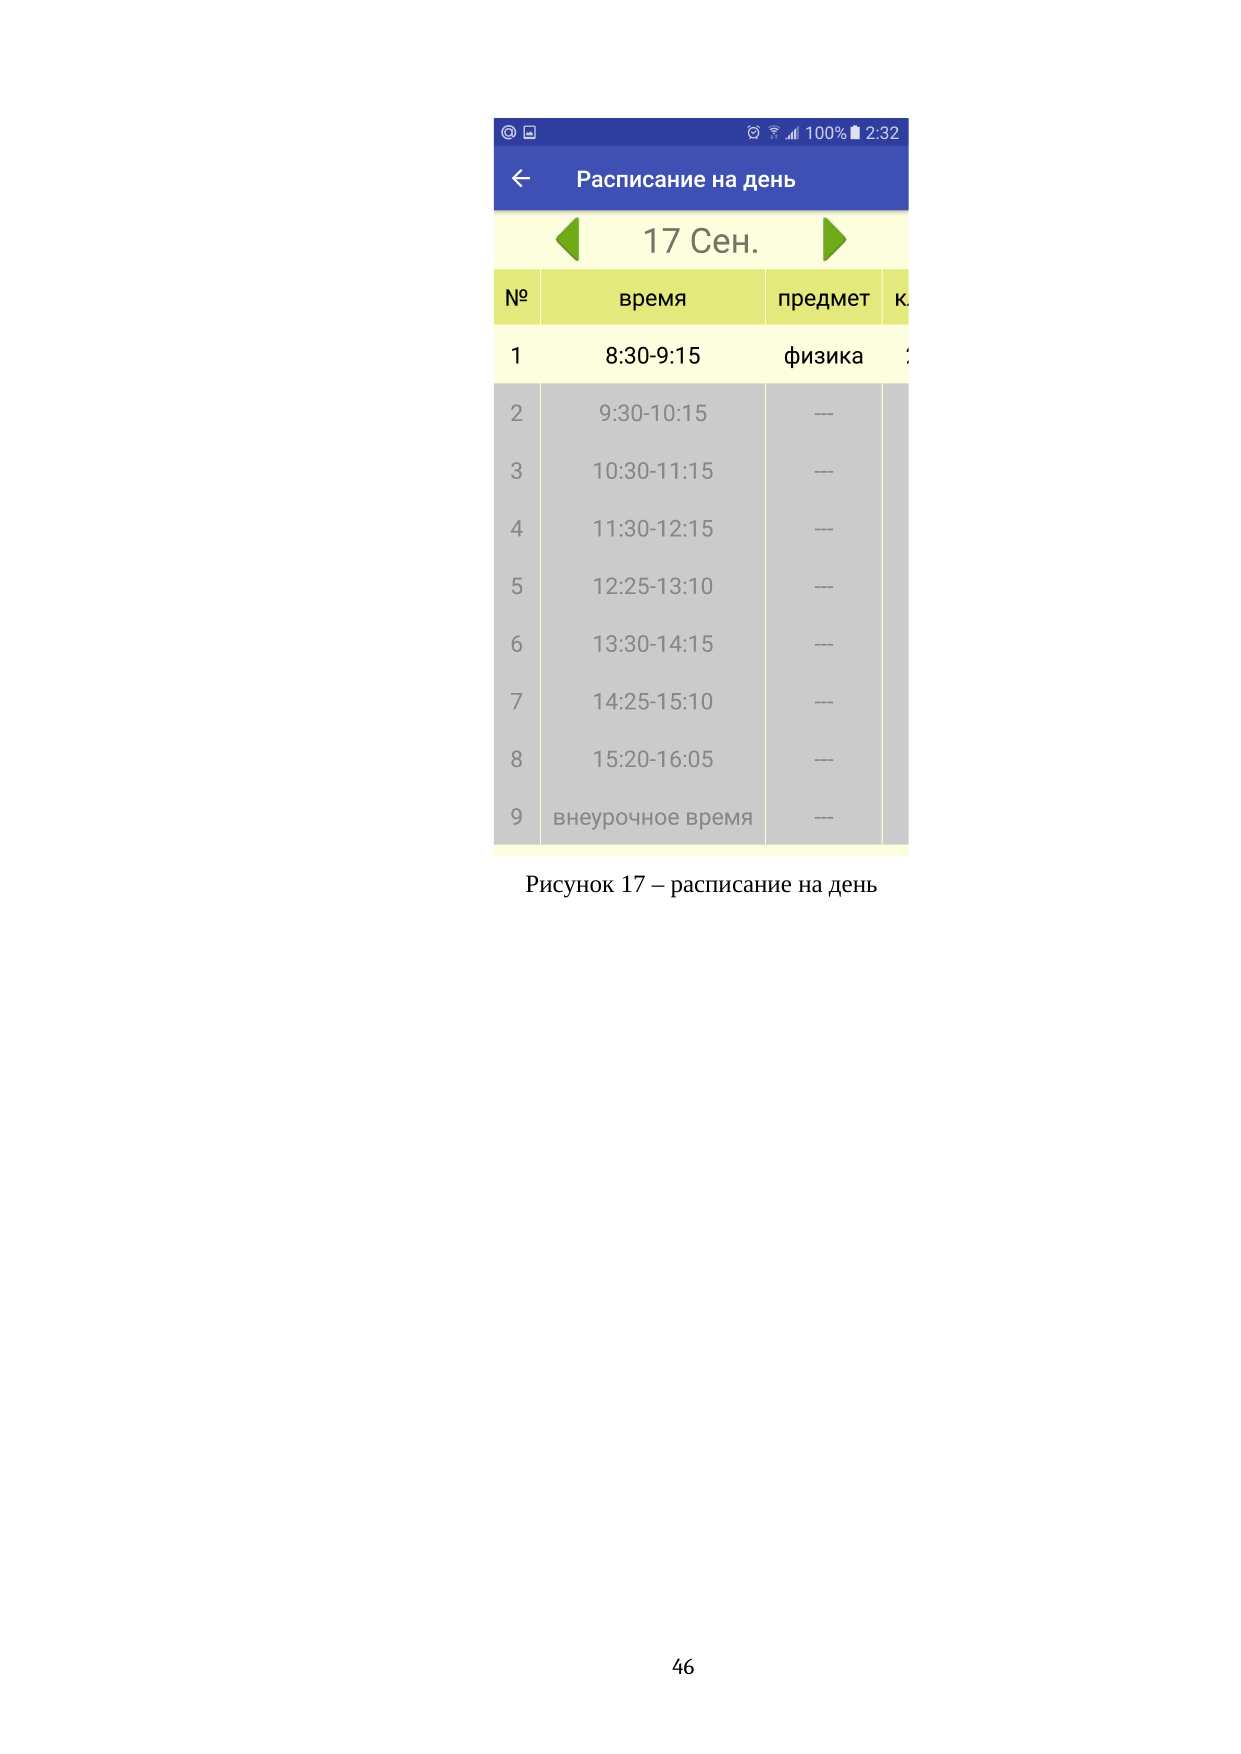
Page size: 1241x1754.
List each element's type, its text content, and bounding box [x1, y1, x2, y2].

text Рисунок 17 – расписание на день [177, 869, 1152, 897]
picture [493, 118, 909, 856]
